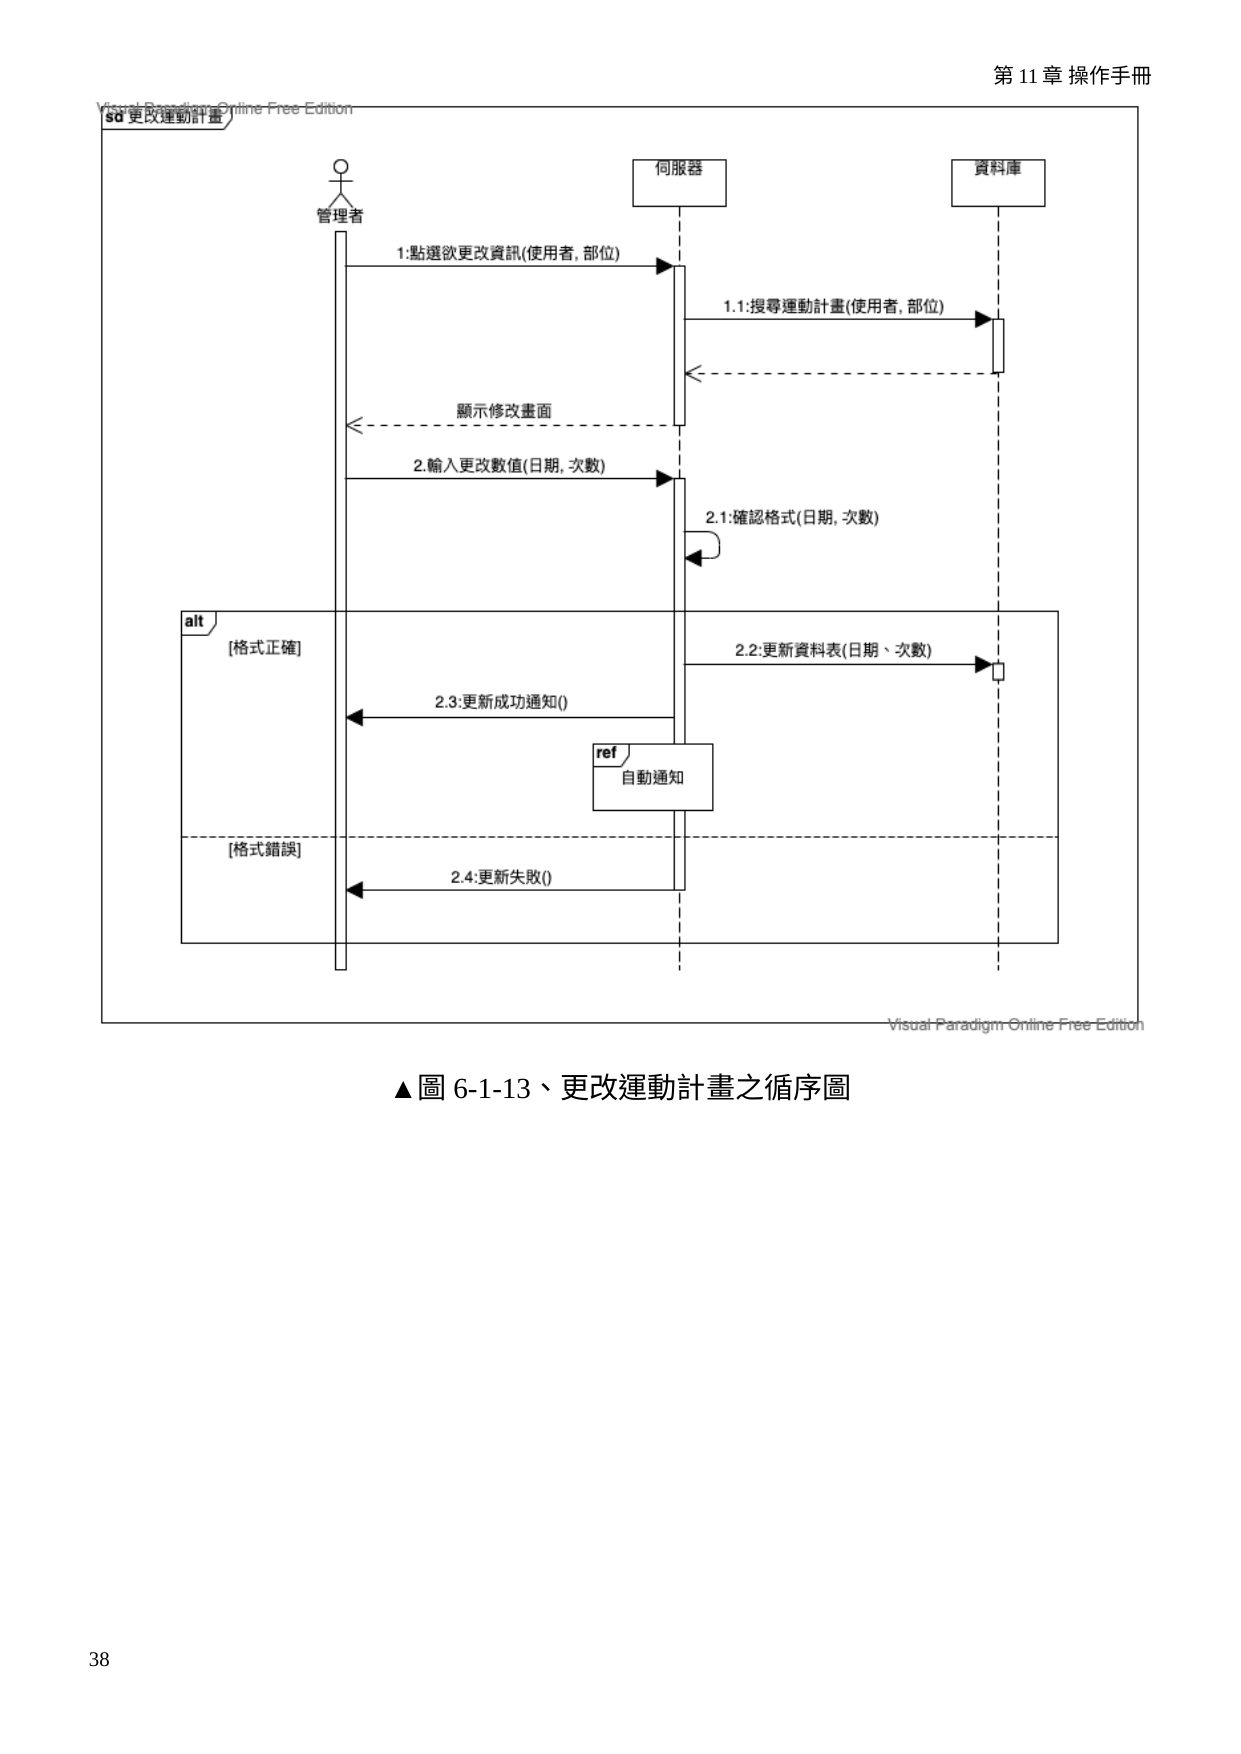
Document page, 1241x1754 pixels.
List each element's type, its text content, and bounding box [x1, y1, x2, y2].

picture [88, 94, 1152, 1037]
